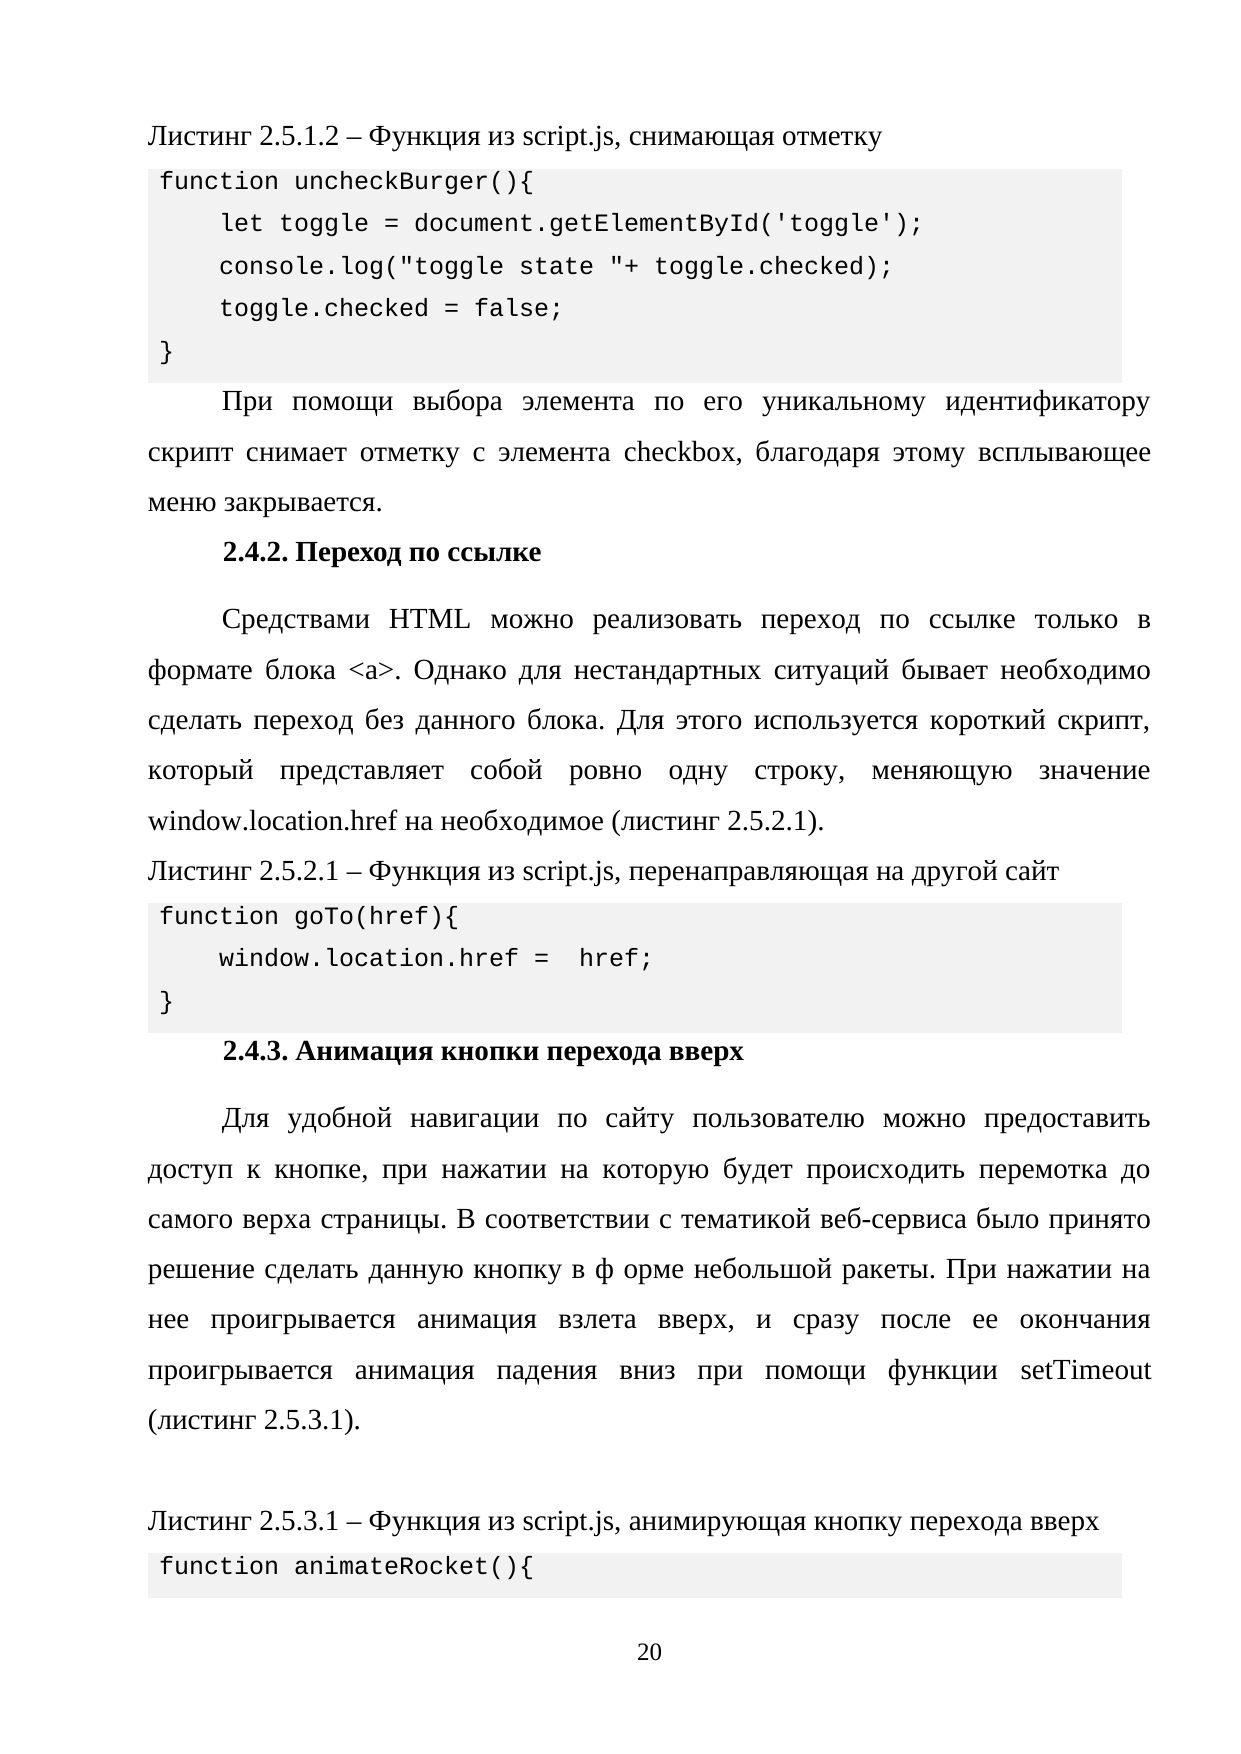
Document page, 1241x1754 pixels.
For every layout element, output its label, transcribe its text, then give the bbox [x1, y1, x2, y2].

text Листинг 2.5.3.1 – Функция из script.js, анимирующая кнопку перехода вверх [148, 1503, 1152, 1536]
text Переход по ссылке [223, 534, 1152, 568]
text Для удобной навигации по сайту пользователю можно предоставить доступ к кнопке, при нажатии на которую будет происходить перемотка до самого верха страницы. В соответствии с тематикой веб-сервиса было принято решение сделать данную кнопку в ф орме небольшой ракеты. При нажатии на нее проигрывается анимация взлета вверх, и сразу после ее окончания проигрывается анимация падения вниз при помощи функции setTimeout (листинг 2.5.3.1). [148, 1100, 1152, 1436]
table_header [148, 1553, 1122, 1598]
table_header function goTo(href){ window.location.href = href; } [148, 903, 1122, 1033]
text При помощи выбора элемента по его уникальному идентификатору скрипт снимает отметку с элемента checkbox, благодаря этому всплывающее меню закрывается. [148, 383, 1152, 518]
table_header function uncheckBurger(){ let toggle = document.getElementById('toggle'); console.log("toggle state "+ toggle.checked); toggle.checked = false; } [148, 169, 1122, 383]
text Анимация кнопки перехода вверх [223, 1033, 1152, 1067]
text Листинг 2.5.2.1 – Функция из script.js, перенаправляющая на другой сайт [148, 853, 1152, 887]
text Средствами HTML можно реализовать переход по ссылке только в формате блока <a>. Однако для нестандартных ситуаций бывает необходимо сделать переход без данного блока. Для этого используется короткий скрипт, который представляет собой ровно одну строку, меняющую значение window.location.href на необходимое (листинг 2.5.2.1). [148, 601, 1152, 836]
text Листинг 2.5.1.2 – Функция из script.js, снимающая отметку [148, 118, 1152, 152]
